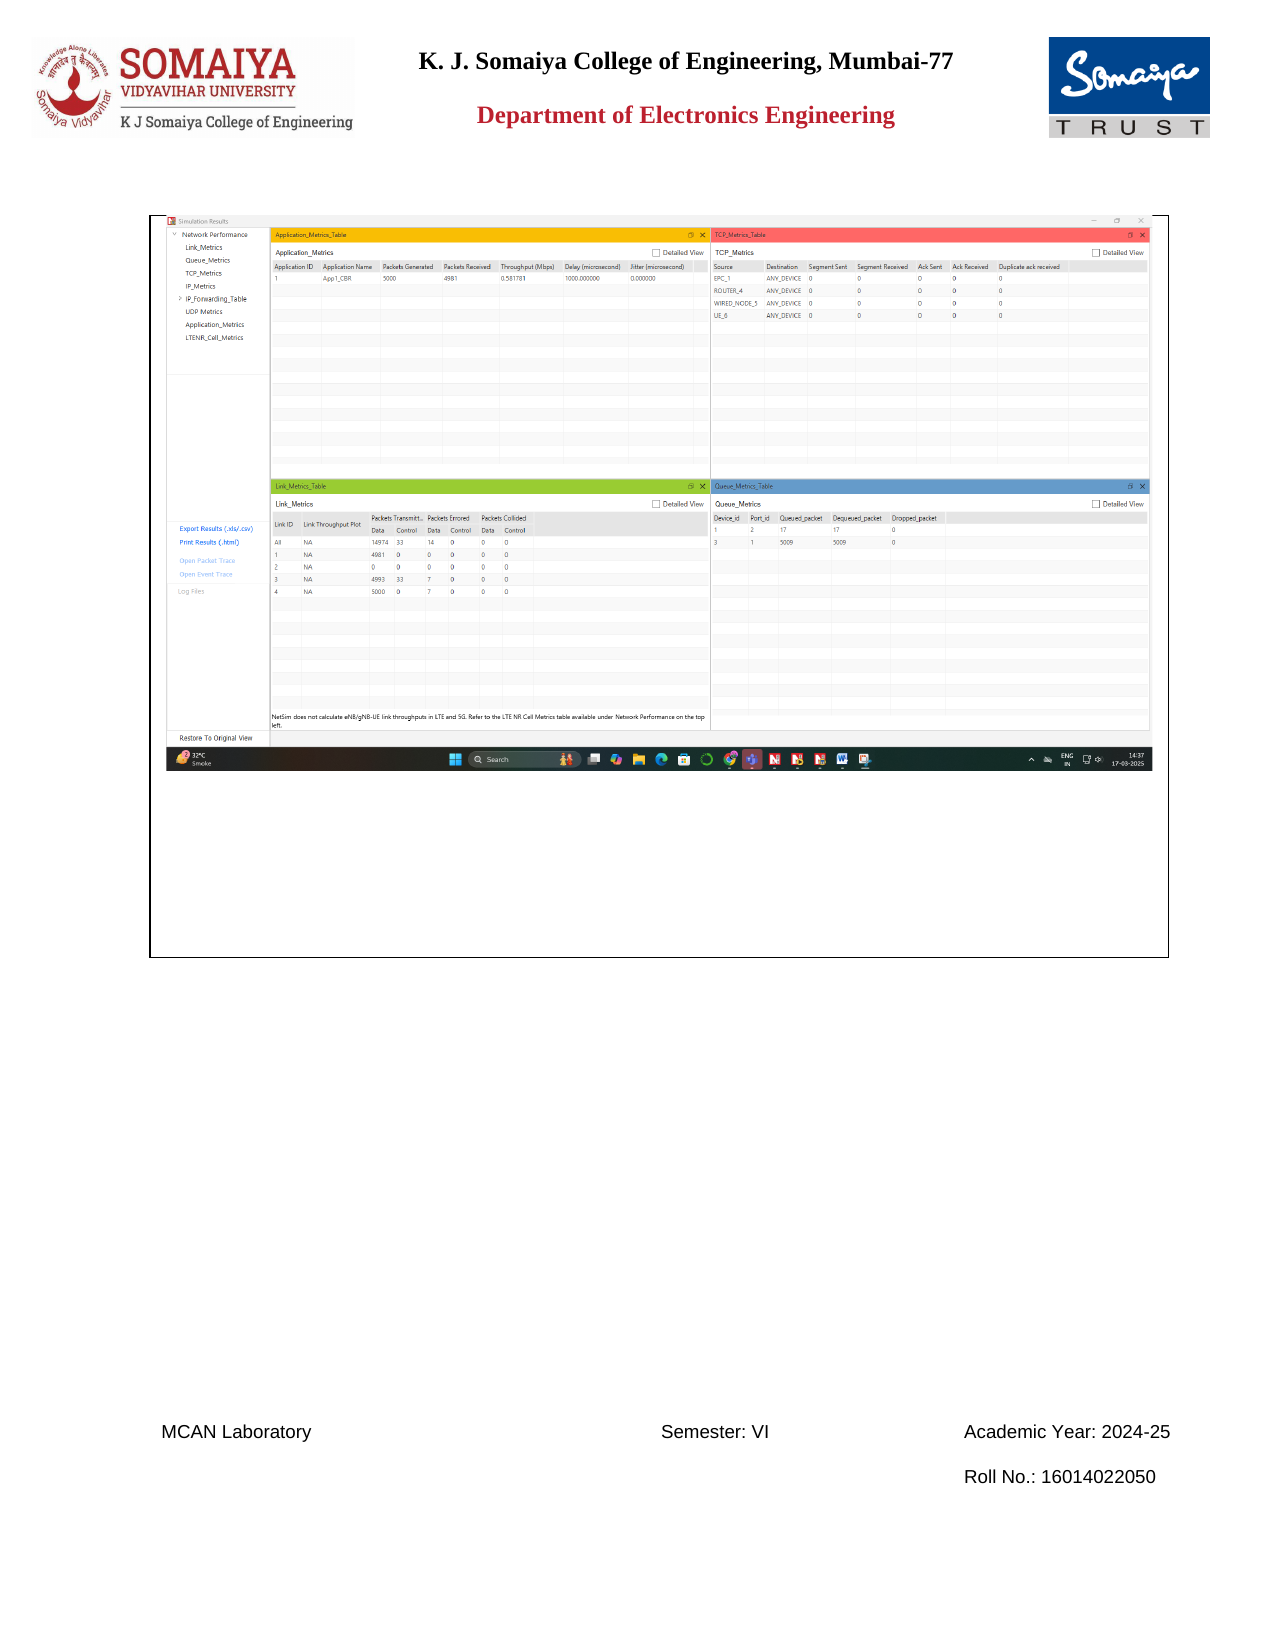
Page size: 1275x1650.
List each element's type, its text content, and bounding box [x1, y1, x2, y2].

table_cell See that by default, NetSim has created unicast applications and specified some default settings. LTE MIMO 1x1 1x1 LTE MIMO 2x2 2x2 LTE MIMO 4x1 2x4 [151, 216, 1168, 957]
picture [31, 37, 356, 138]
picture [1048, 37, 1210, 138]
picture [166, 215, 1153, 771]
